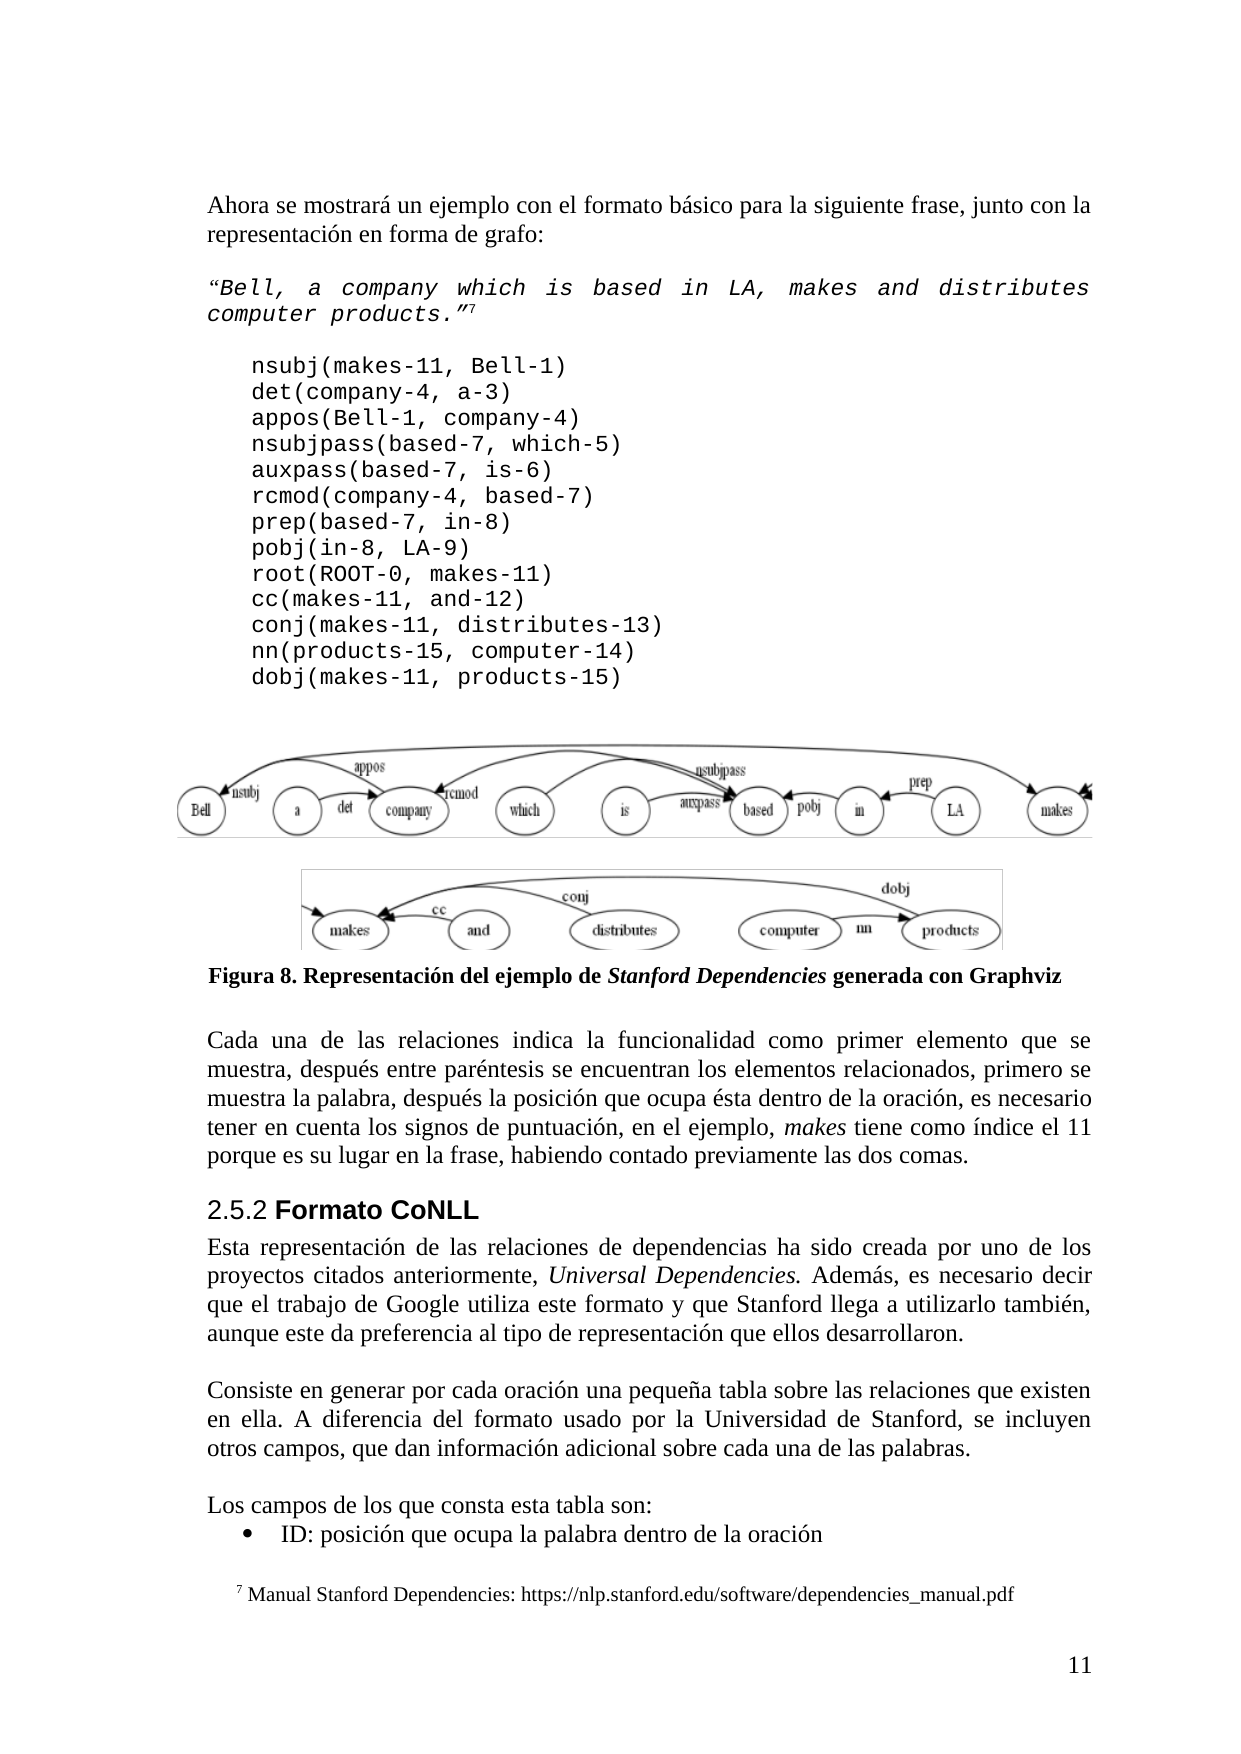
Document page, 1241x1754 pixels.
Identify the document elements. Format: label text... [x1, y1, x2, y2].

text appos(Bell-1, company-4) [251, 406, 1092, 432]
text dobj(makes-11, products-15) [251, 666, 1092, 692]
text conj(makes-11, distributes-13) [251, 614, 1092, 640]
text Cada una de las relaciones indica la funcionalidad como primer elemento que se muestra, después entre paréntesis se encuentran los elementos relacionados, primero se muestra la palabra, después la posición que ocupa ésta dentro de la oración, es necesario tener en cuenta los signos de puntuación, en el ejemplo, makes tiene como índice el 11 porque es su lugar en la frase, habiendo contado previamente las dos comas. [207, 1026, 1092, 1169]
text “Bell, a company which is based in LA, makes and distributes computer products.” [207, 274, 1092, 328]
text cc(makes-11, and-12) [251, 588, 1092, 614]
subtitle Formato CoNLL [207, 1194, 1092, 1226]
text Los campos de los que consta esta tabla son: [207, 1491, 1092, 1519]
text rcmod(company-4, based-7) [251, 484, 1092, 510]
text auxpass(based-7, is-6) [251, 458, 1092, 484]
text Figura 8. Representación del ejemplo de Stanford Dependencies generada con Graphviz [177, 962, 1092, 988]
text prep(based-7, in-8) [251, 510, 1092, 536]
text Esta representación de las relaciones de dependencias ha sido creada por uno de los proyectos citados anteriormente, Universal Dependencies. Además, es necesario decir que el trabajo de Google utiliza este formato y que Stanford llega a utilizarlo también, aunque este da preferencia al tipo de representación que ellos desarrollaron. [207, 1232, 1092, 1347]
text Ahora se mostrará un ejemplo con el formato básico para la siguiente frase, junto con la representación en forma de grafo: [207, 190, 1092, 247]
text nsubjpass(based-7, which-5) [251, 432, 1092, 458]
text nn(products-15, computer-14) [251, 640, 1092, 666]
text root(ROOT-0, makes-11) [251, 562, 1092, 588]
list ID: posición que ocupa la palabra dentro de la oración [243, 1519, 1092, 1548]
text nsubj(makes-11, Bell-1) [177, 354, 1092, 380]
text pobj(in-8, LA-9) [251, 536, 1092, 562]
text Consiste en generar por cada oración una pequeña tabla sobre las relaciones que existen en ella. A diferencia del formato usado por la Universidad de Stanford, se incluyen otros campos, que dan información adicional sobre cada una de las palabras. [207, 1376, 1092, 1462]
text det(company-4, a-3) [251, 380, 1092, 406]
